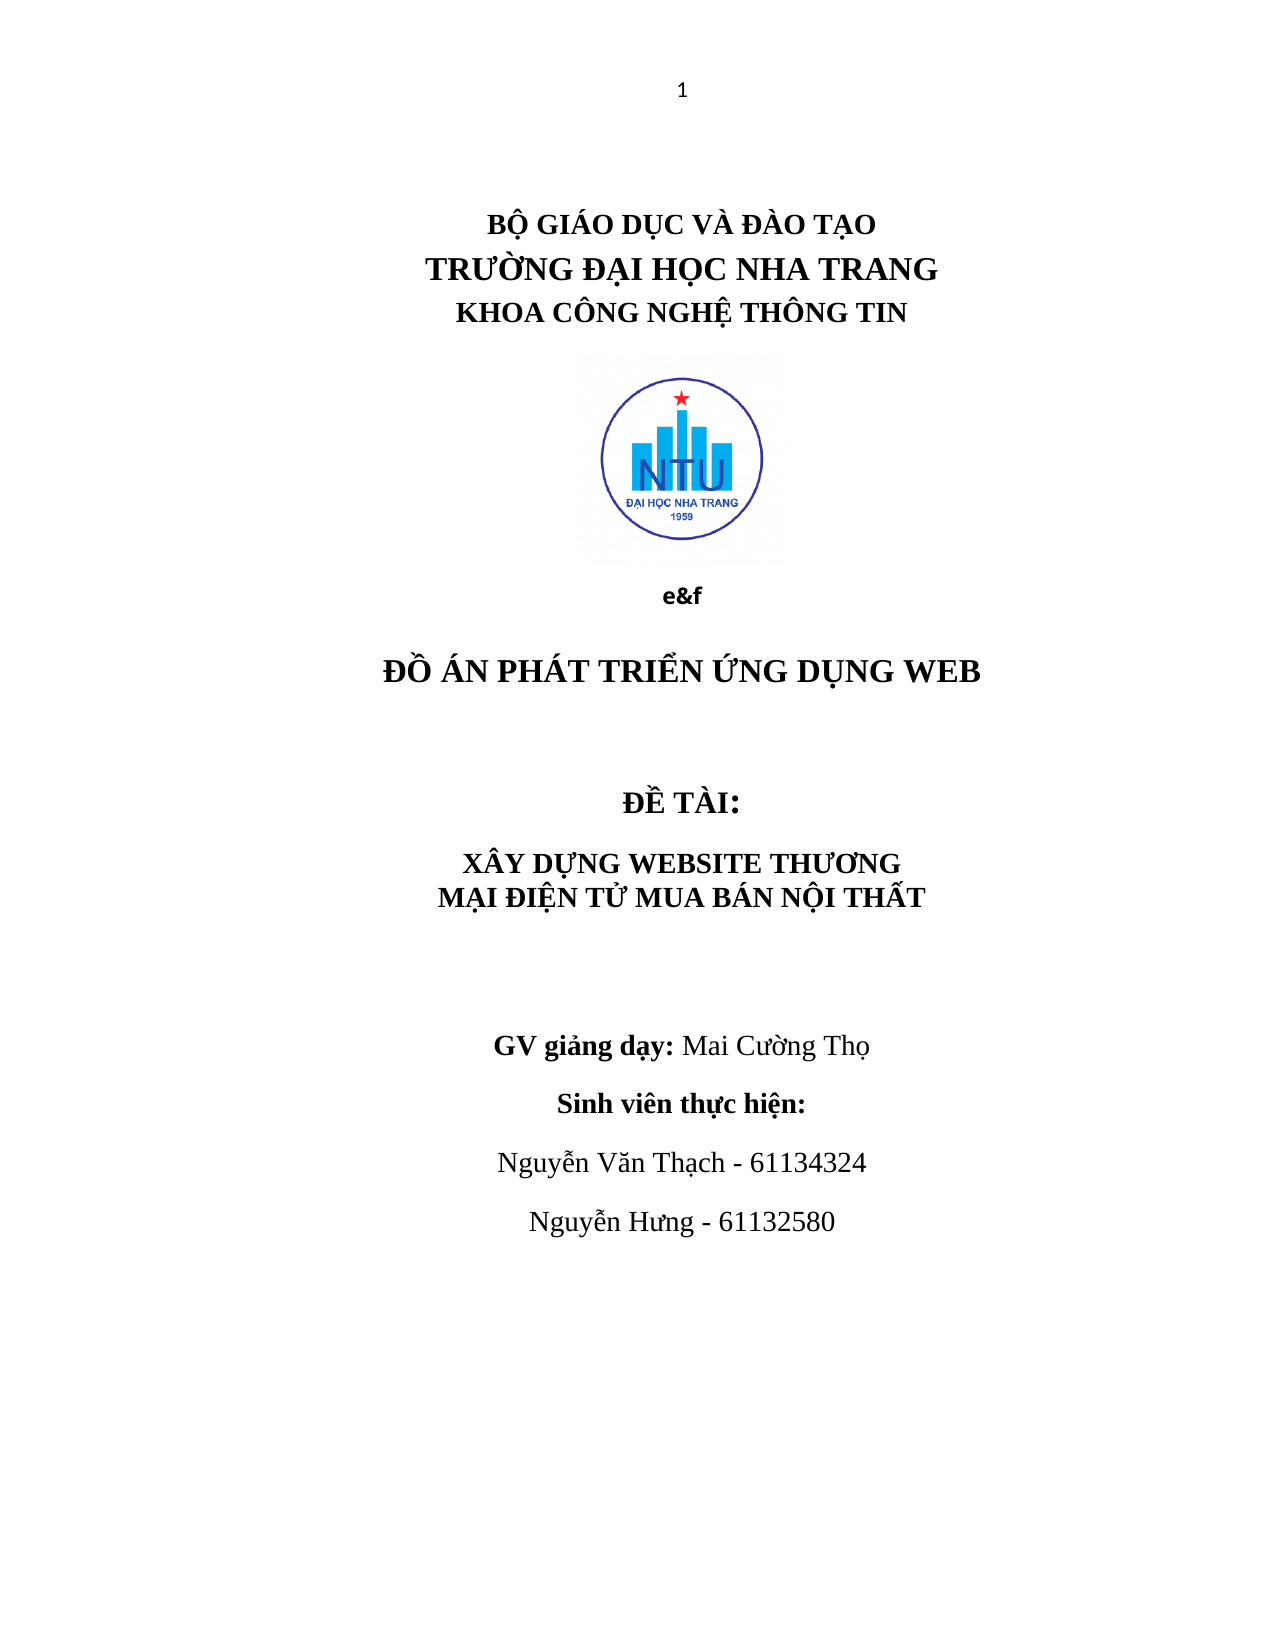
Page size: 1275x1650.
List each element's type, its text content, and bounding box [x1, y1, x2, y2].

text Nguyễn Văn Thạch - 61134324 [207, 1145, 1156, 1179]
text e&f [207, 354, 1156, 611]
text BỘ GIÁO DỤC VÀ ĐÀO TẠO [207, 207, 1156, 241]
picture [576, 354, 787, 564]
text Sinh viên thực hiện: [207, 1087, 1156, 1120]
text Nguyễn Hưng - 61132580 [207, 1204, 1156, 1237]
text ĐỒ ÁN PHÁT TRIỂN ỨNG DỤNG WEB [207, 651, 1156, 690]
text GV giảng dạy: Mai Cường Thọ [207, 1028, 1156, 1062]
text TRƯỜNG ĐẠI HỌC NHA TRANG [207, 249, 1156, 287]
text KHOA CÔNG NGHỆ THÔNG TIN [207, 296, 1156, 329]
text XÂY DỰNG WEBSITE THƯƠNG MẠI ĐIỆN TỬ MUA BÁN NỘI THẤT [432, 846, 931, 913]
text ĐỀ TÀI: [207, 778, 1156, 821]
